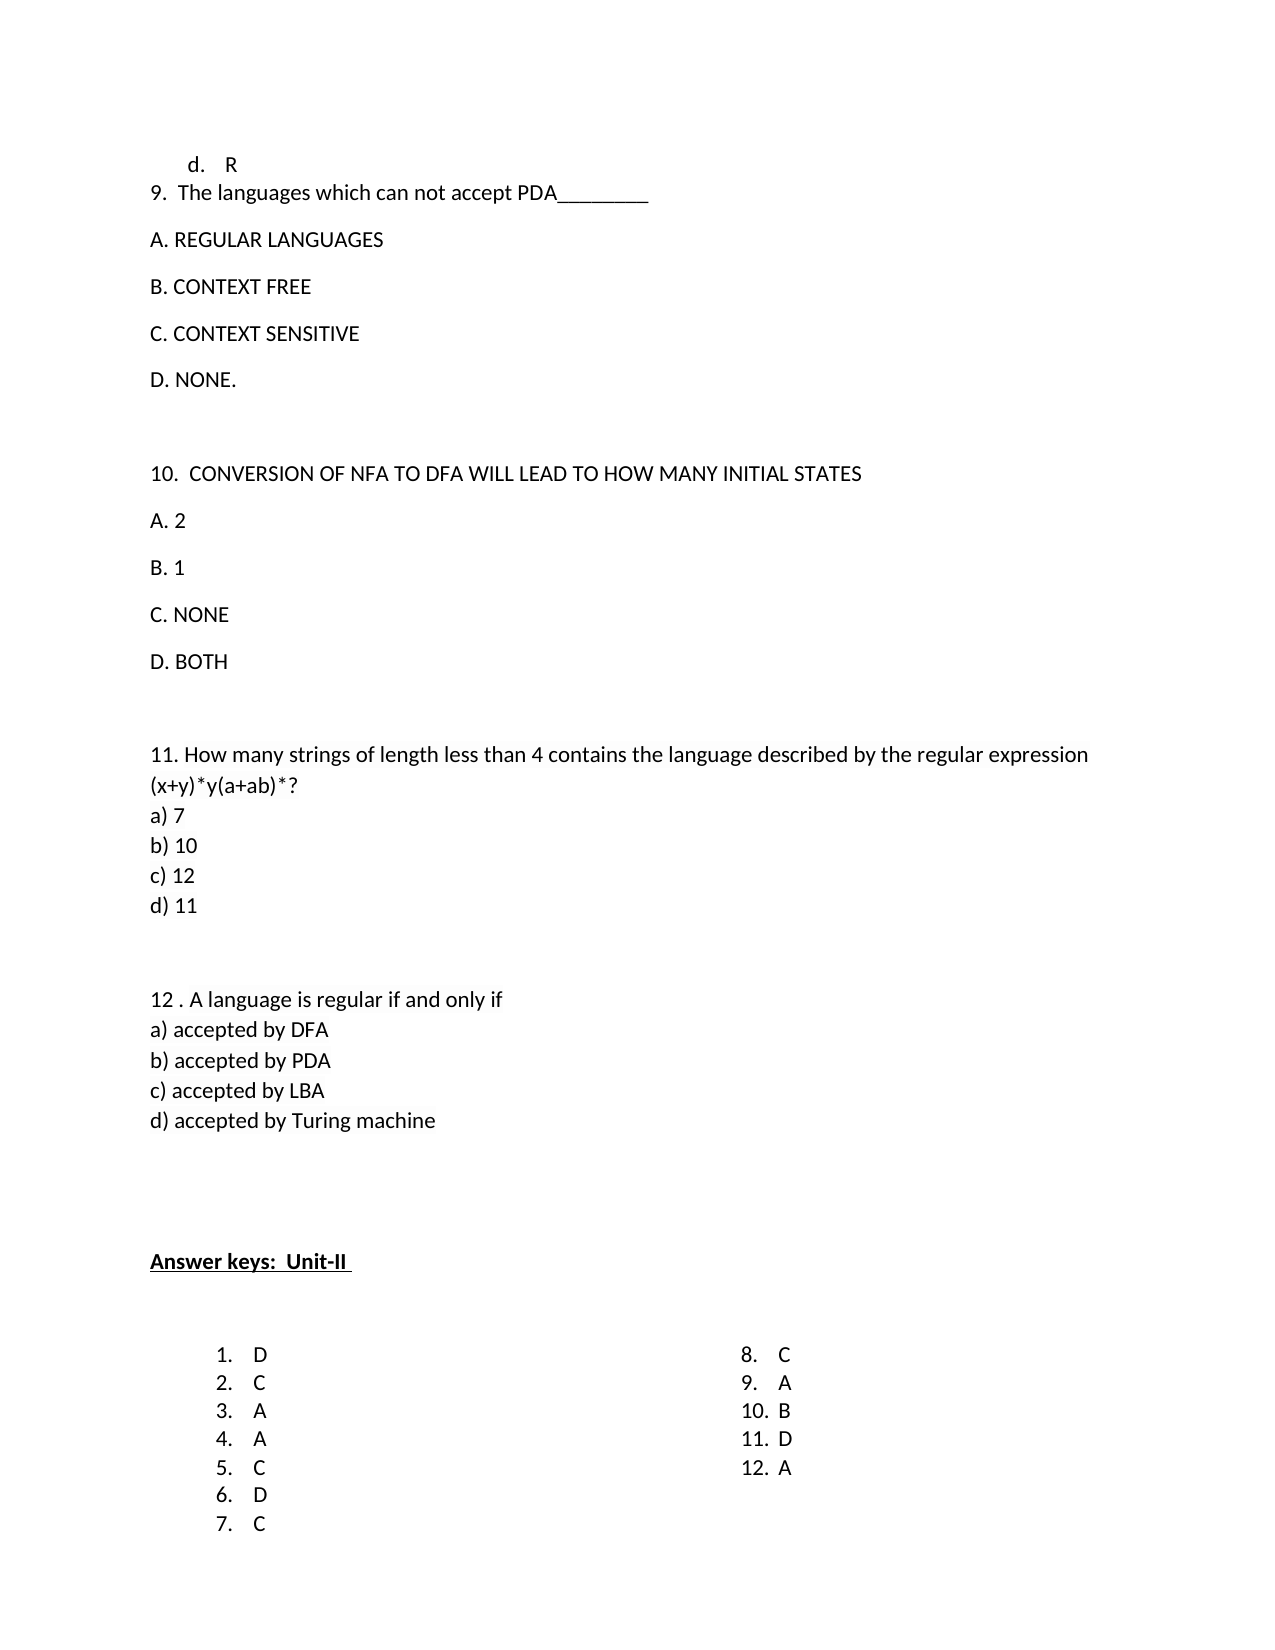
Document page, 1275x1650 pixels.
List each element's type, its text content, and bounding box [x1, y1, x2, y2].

list D [741, 1424, 1125, 1453]
text d. none. [150, 366, 1125, 393]
text A. 2 [150, 506, 1125, 534]
text B. 1 [150, 553, 1125, 581]
list D [216, 1481, 600, 1509]
list B [741, 1397, 1125, 1424]
text a. Regular languages [150, 225, 1125, 253]
list A [216, 1424, 600, 1453]
text 12 . A language is regular if and only if a) accepted by DFA b) accepted by PDA c) accepted by LBA d) accepted by Turing machine [150, 985, 1125, 1134]
text D. BOTH [150, 647, 1125, 675]
text C. NONE [150, 600, 1125, 628]
list R [187, 150, 1125, 178]
text 11. How many strings of length less than 4 contains the language described by the regular expression (x+y)*y(a+ab)*? a) 7 b) 10 c) 12 d) 11 [150, 741, 1125, 919]
list C [216, 1453, 600, 1481]
text b. context free [150, 272, 1125, 300]
text c. context sensitive [150, 319, 1125, 347]
list C [741, 1341, 1125, 1368]
text Answer keys: Unit-II [150, 1247, 1125, 1275]
list A [216, 1397, 600, 1424]
list C [216, 1368, 600, 1397]
list A [741, 1368, 1125, 1397]
text 10. cONVERSION OF nfa TO dfa WILL LEAD TO HOW MANY INITIAL STATES [150, 459, 1125, 487]
list A [741, 1453, 1125, 1481]
text 9. The languages which can not accept PDA________ [150, 178, 1125, 206]
list C [216, 1509, 600, 1537]
list D [216, 1341, 600, 1368]
